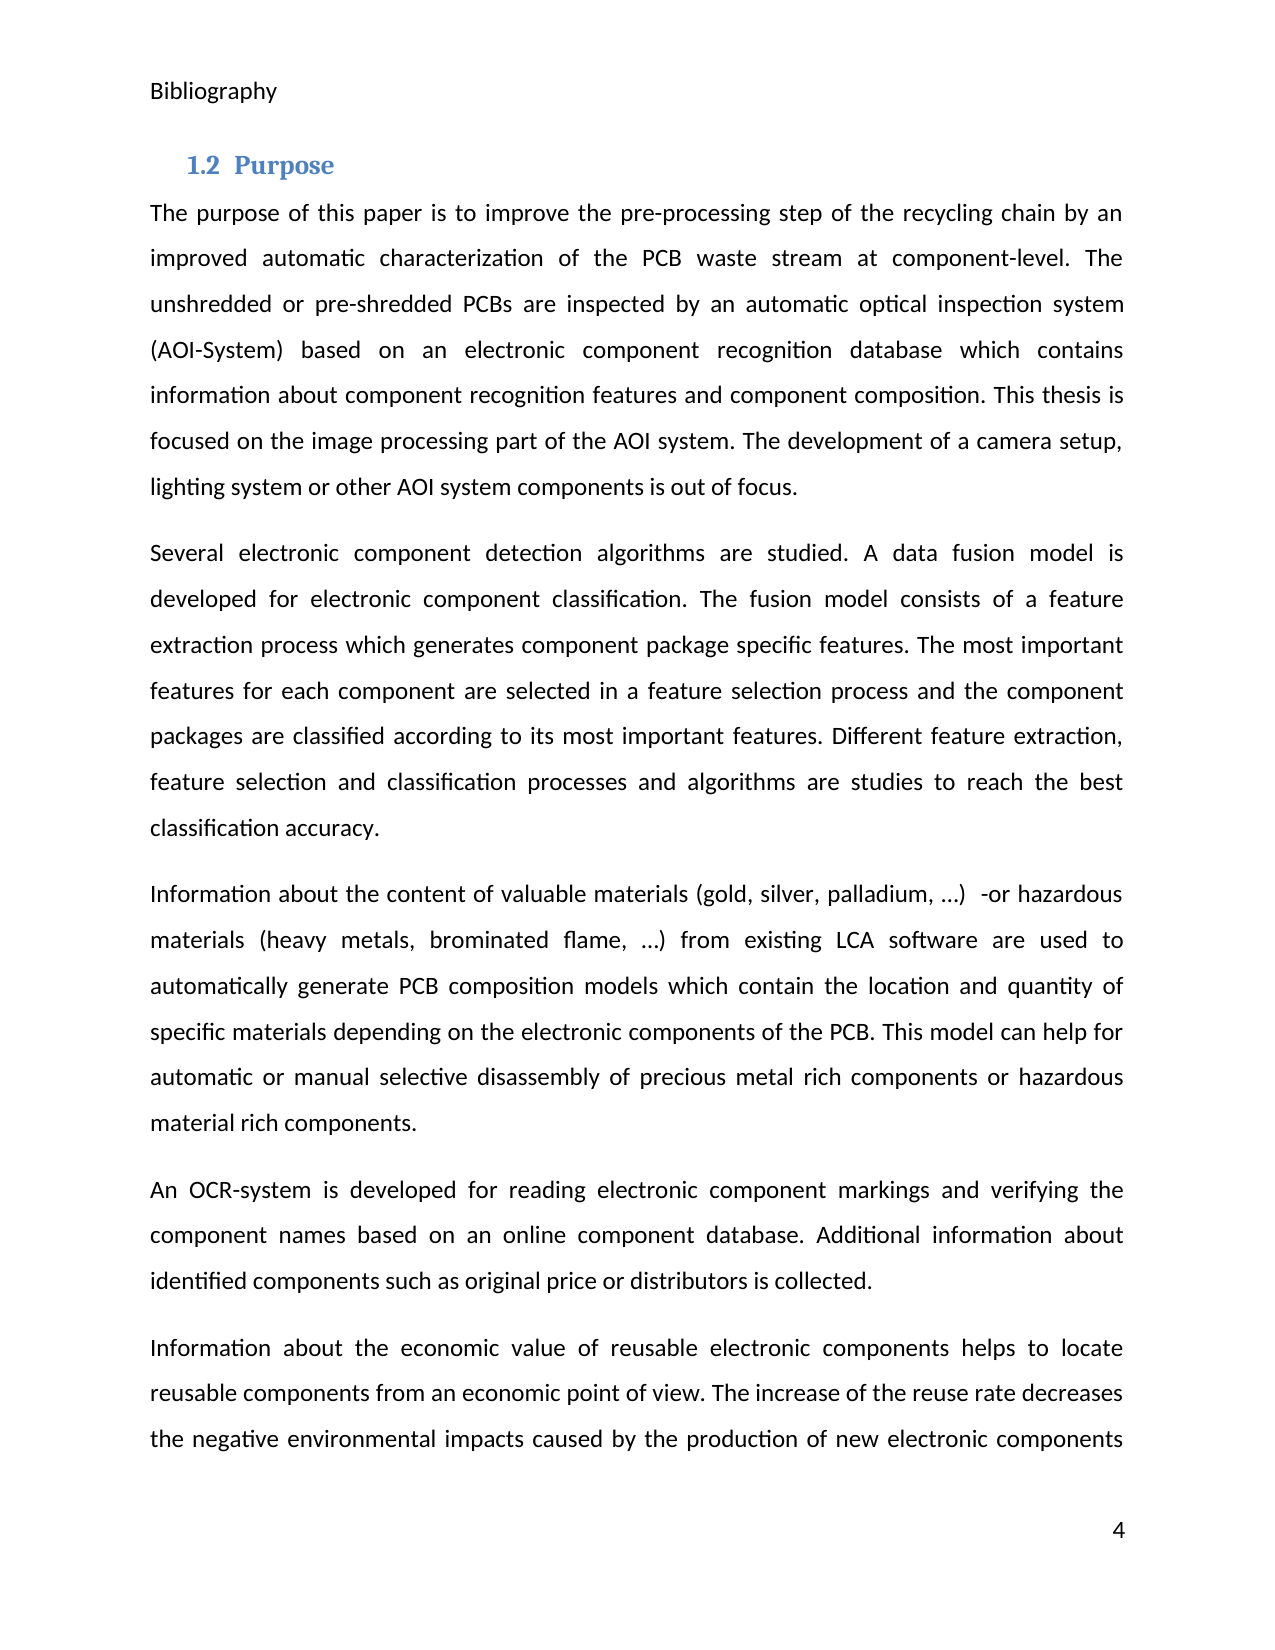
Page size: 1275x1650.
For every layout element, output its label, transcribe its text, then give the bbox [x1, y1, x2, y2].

text An OCR-system is developed for reading electronic component markings and verifying the component names based on an online component database. Additional information about identified components such as original price or distributors is collected. [150, 1174, 1125, 1296]
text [150, 1332, 1125, 1454]
text Information about the content of valuable materials (gold, silver, palladium, …) -or hazardous materials (heavy metals, brominated flame, …) from existing LCA software are used to automatically generate PCB composition models which contain the location and quantity of specific materials depending on the electronic components of the PCB. This model can help for automatic or manual selective disassembly of precious metal rich components or hazardous material rich components. [150, 878, 1125, 1138]
text Several electronic component detection algorithms are studied. A data fusion model is developed for electronic component classification. The fusion model consists of a feature extraction process which generates component package specific features. The most important features for each component are selected in a feature selection process and the component packages are classified according to its most important features. Different feature extraction, feature selection and classification processes and algorithms are studies to reach the best classification accuracy. [150, 538, 1125, 842]
subtitle Purpose [187, 150, 1125, 181]
text The purpose of this paper is to improve the pre-processing step of the recycling chain by an improved automatic characterization of the PCB waste stream at component-level. The unshredded or pre-shredded PCBs are inspected by an automatic optical inspection system (AOI-System) based on an electronic component recognition database which contains information about component recognition features and component composition. This thesis is focused on the image processing part of the AOI system. The development of a camera setup, lighting system or other AOI system components is out of focus. [150, 197, 1125, 502]
